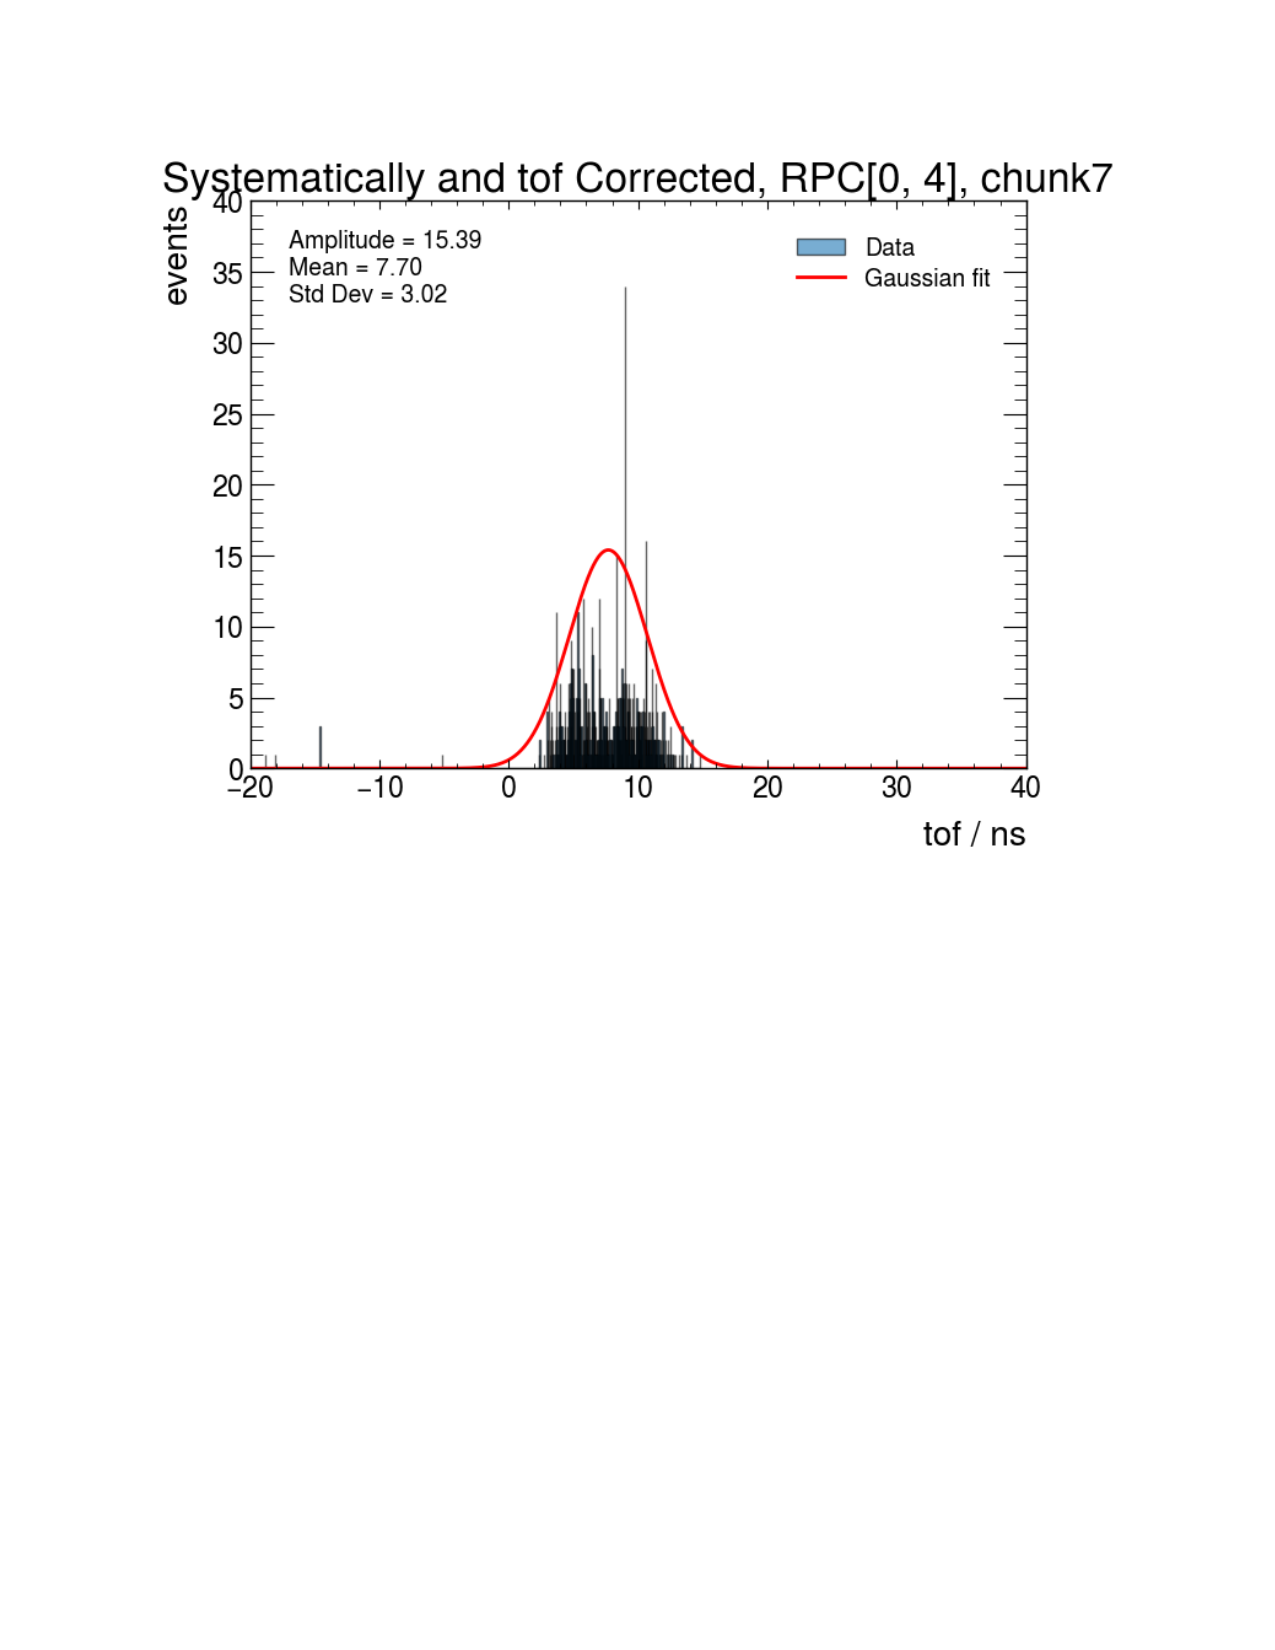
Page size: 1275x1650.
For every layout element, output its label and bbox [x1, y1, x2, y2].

picture [150, 150, 1125, 864]
